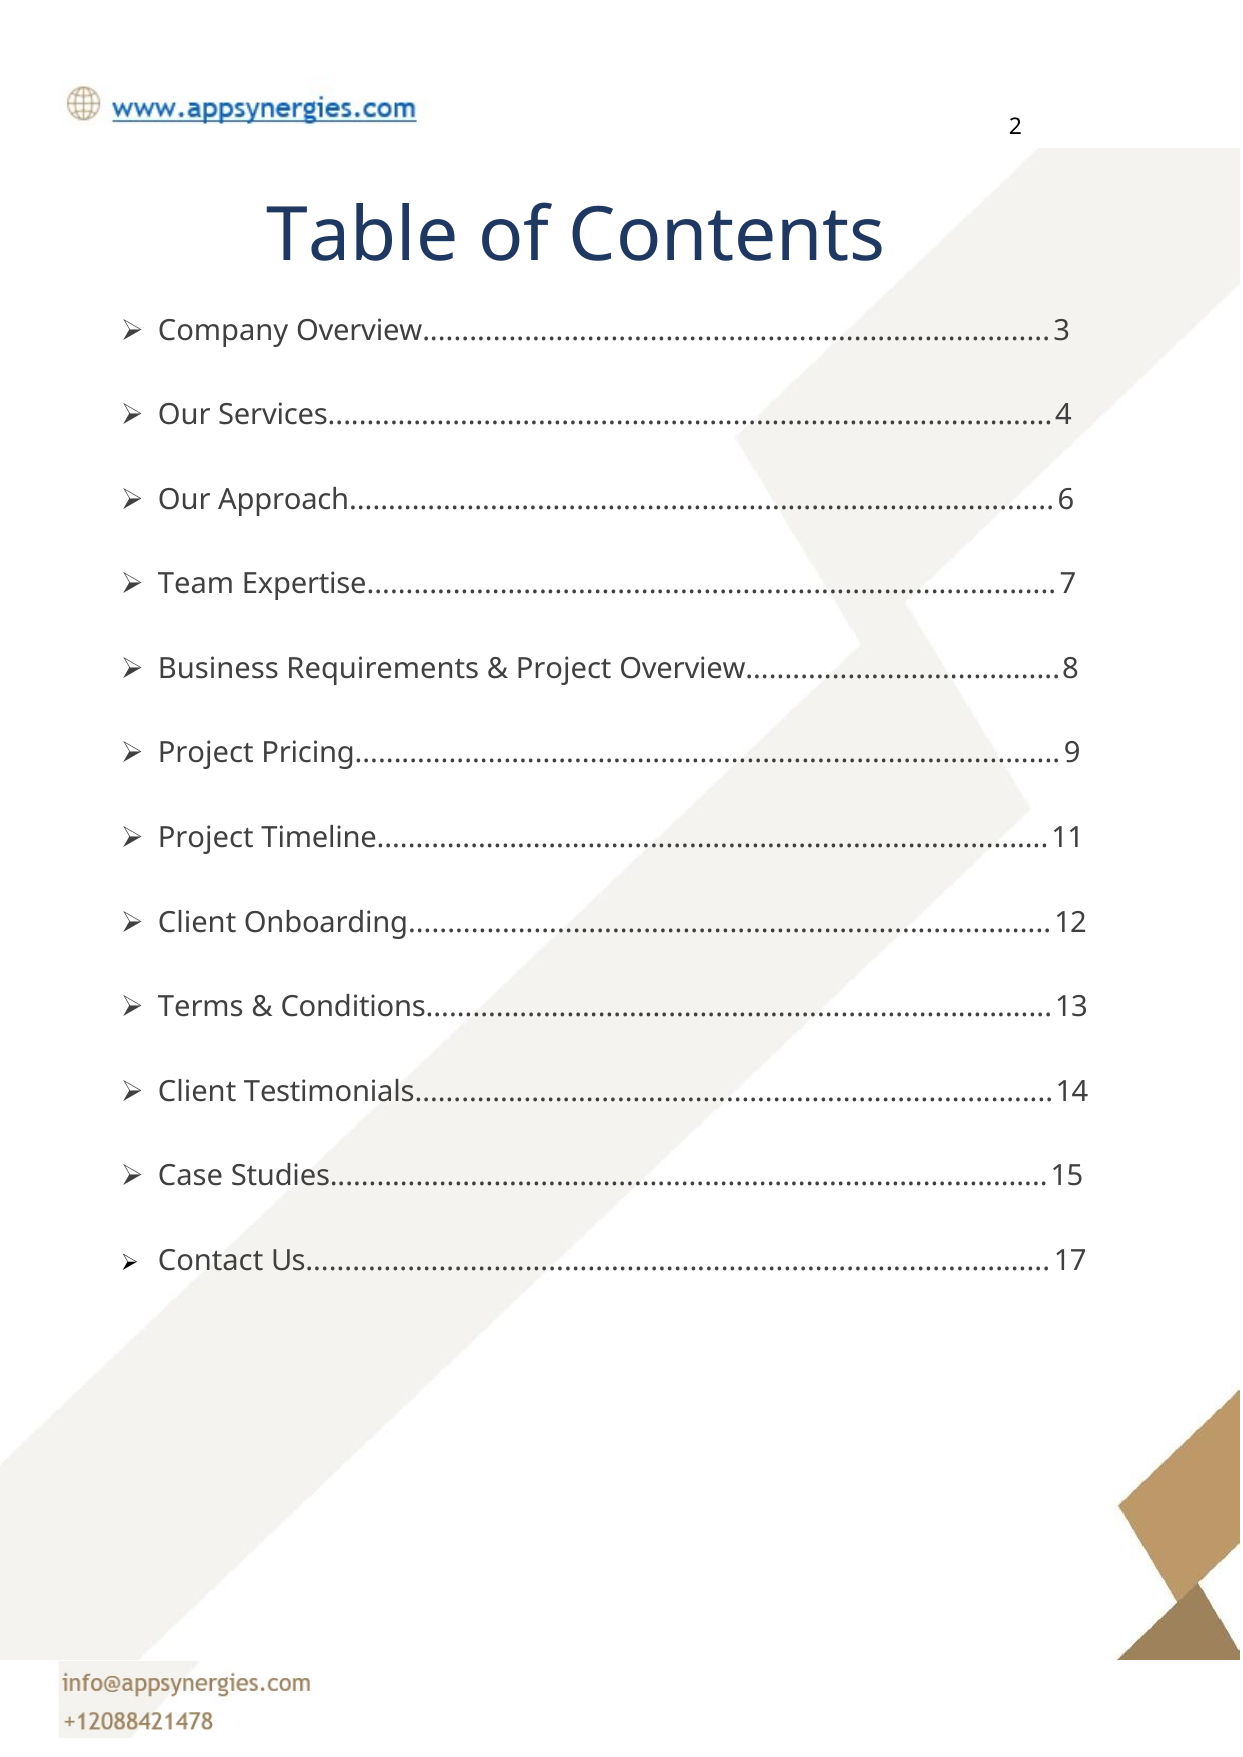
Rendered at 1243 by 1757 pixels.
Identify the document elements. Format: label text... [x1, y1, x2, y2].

picture [58, 1661, 313, 1738]
text Table of Contents [150, 180, 1243, 282]
picture [0, 148, 1240, 1660]
picture [58, 75, 431, 135]
